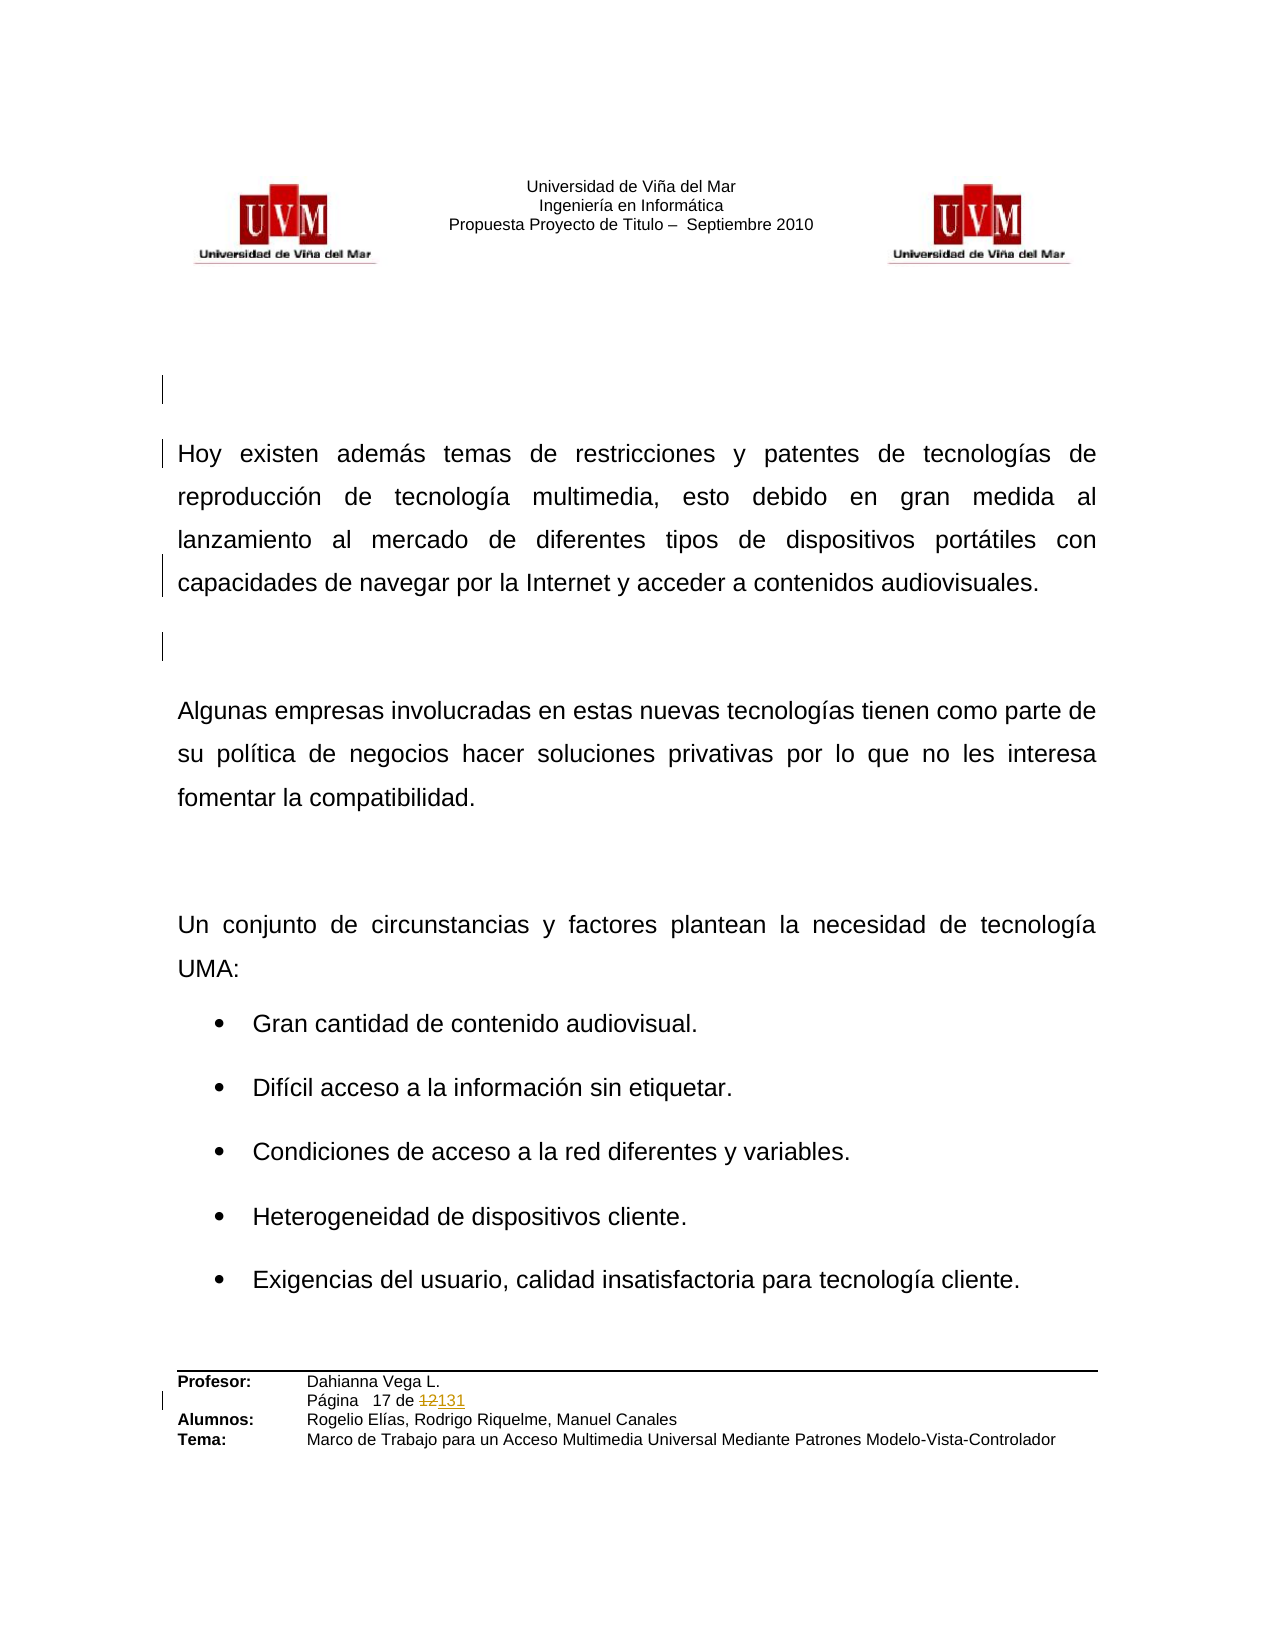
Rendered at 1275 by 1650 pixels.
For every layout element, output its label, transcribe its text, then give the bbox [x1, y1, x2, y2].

text Un conjunto de circunstancias y factores plantean la necesidad de tecnología UMA: [177, 911, 1098, 982]
list Gran cantidad de contenido audiovisual. [215, 1009, 1098, 1038]
list Difícil acceso a la información sin etiquetar. [215, 1073, 1098, 1102]
list Heterogeneidad de dispositivos cliente. [215, 1201, 1098, 1230]
picture [871, 176, 1084, 267]
list Exigencias del usuario, calidad insatisfactoria para tecnología cliente. [215, 1266, 1098, 1294]
text Algunas empresas involucradas en estas nuevas tecnologías tienen como parte de su política de negocios hacer soluciones privativas por lo que no les interesa fomentar la compatibilidad. [177, 696, 1098, 811]
picture [177, 176, 390, 267]
text Hoy existen además temas de restricciones y patentes de tecnologías de reproducción de tecnología multimedia, esto debido en gran medida al lanzamiento al mercado de diferentes tipos de dispositivos portátiles con capacidades de navegar por la Internet y acceder a contenidos audiovisuales. [177, 439, 1098, 597]
list Condiciones de acceso a la red diferentes y variables. [215, 1137, 1098, 1166]
